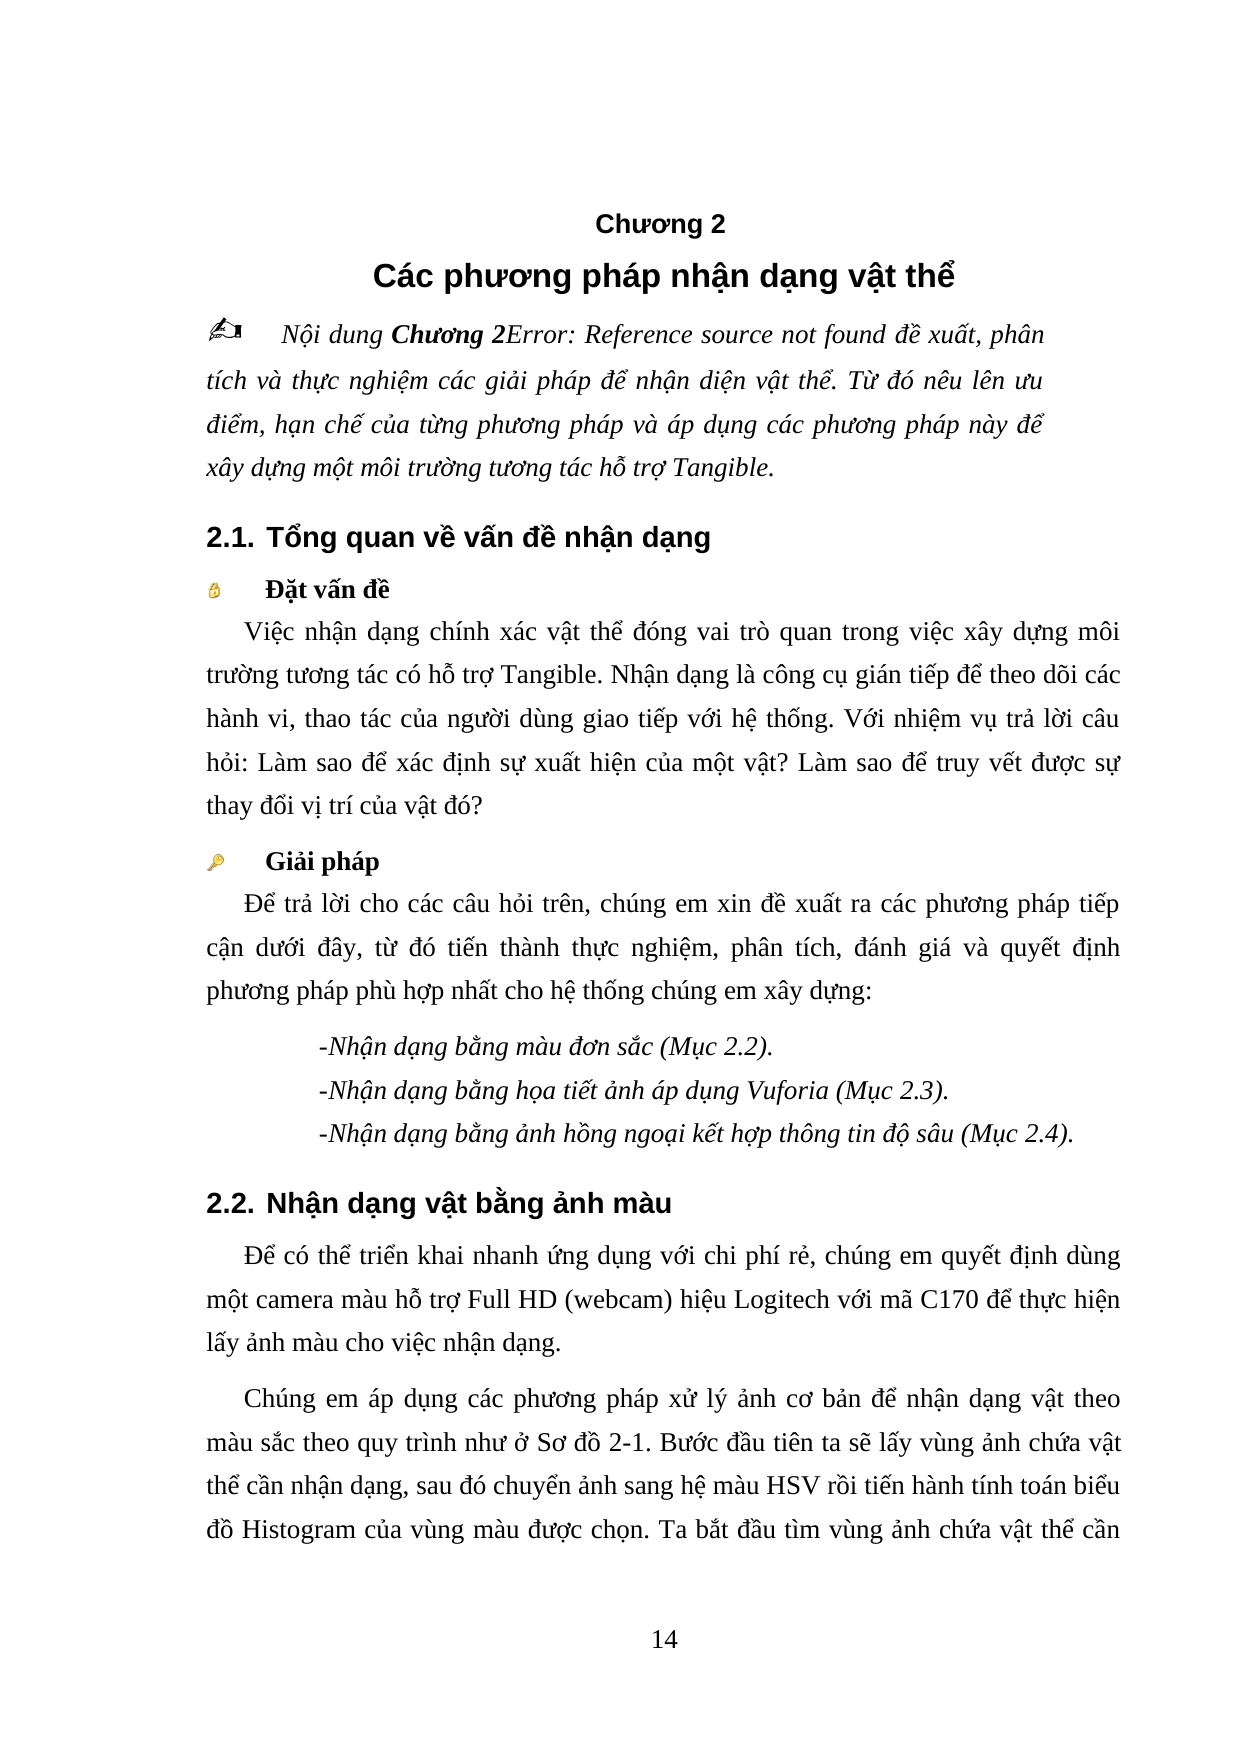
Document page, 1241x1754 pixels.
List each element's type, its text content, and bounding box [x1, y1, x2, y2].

subtitle Nhận dạng bằng họa tiết ảnh áp dụng Vuforia (Mục 2.3). [281, 1074, 1122, 1105]
subtitle Nhận dạng bằng ảnh hồng ngoại kết hợp thông tin độ sâu (Mục 2.4). [281, 1117, 1122, 1149]
text Để trả lời cho các câu hỏi trên, chúng em xin đề xuất ra các phương pháp tiếp cận dưới đây, từ đó tiến thành thực nghiệm, phân tích, đánh giá và quyết định phương pháp phù hợp nhất cho hệ thống chúng em xây dựng: [206, 887, 1122, 1006]
picture [207, 854, 224, 871]
text Để có thể triển khai nhanh ứng dụng với chi phí rẻ, chúng em quyết định dùng một camera màu hỗ trợ Full HD (webcam) hiệu Logitech với mã C170 để thực hiện lấy ảnh màu cho việc nhận dạng. [206, 1239, 1122, 1357]
text Đặt vấn đề [206, 573, 1122, 604]
subtitle Tổng quan về vấn đề nhận dạng [206, 520, 1122, 553]
picture [207, 581, 221, 599]
subtitle Các phương pháp nhận dạng vật thể [206, 202, 1122, 294]
subtitle Nhận dạng bằng màu đơn sắc (Mục 2.2). [281, 1030, 1122, 1062]
text Nội dung Chương 2 đề xuất, phân tích và thực nghiệm các giải pháp để nhận diện vật thể. Từ đó nêu lên ưu điểm, hạn chế của từng phương pháp và áp dụng các phương pháp này để xây dựng một môi trường tương tác hỗ trợ Tangible. [206, 316, 1047, 483]
text Giải pháp [206, 845, 1122, 876]
subtitle Nhận dạng vật bằng ảnh màu [206, 1186, 1122, 1219]
text Việc nhận dạng chính xác vật thể đóng vai trò quan trong việc xây dựng môi trường tương tác có hỗ trợ Tangible. Nhận dạng là công cụ gián tiếp để theo dõi các hành vi, thao tác của người dùng giao tiếp với hệ thống. Với nhiệm vụ trả lời câu hỏi: Làm sao để xác định sự xuất hiện của một vật? Làm sao để truy vết được sự thay đổi vị trí của vật đó? [206, 615, 1122, 820]
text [206, 1382, 1122, 1544]
